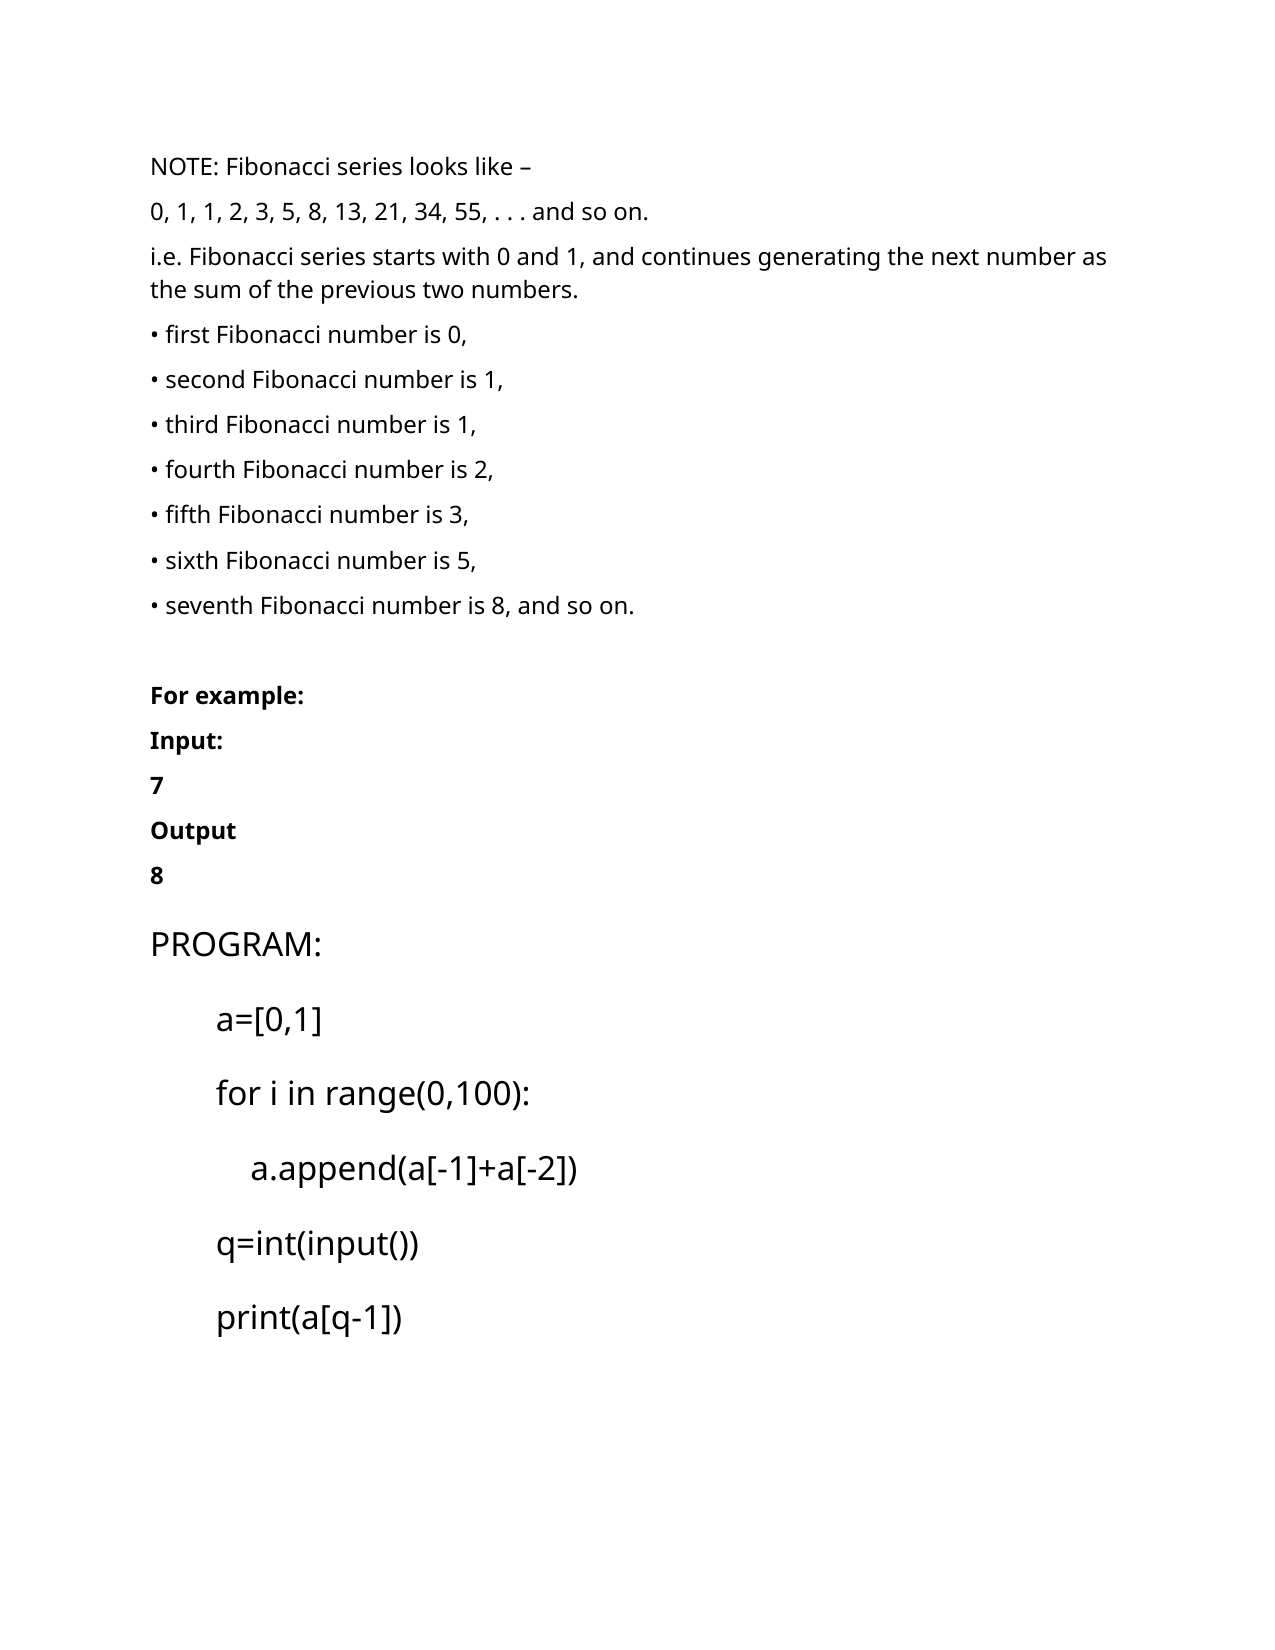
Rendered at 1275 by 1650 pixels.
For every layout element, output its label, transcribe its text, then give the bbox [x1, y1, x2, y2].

text 7 [150, 769, 1125, 802]
text 8 [150, 859, 1125, 892]
text PROGRAM: [150, 921, 1125, 966]
text For example: [150, 679, 1125, 711]
text 0, 1, 1, 2, 3, 5, 8, 13, 21, 34, 55, . . . and so on. [150, 195, 1125, 228]
text • fifth Fibonacci number is 3, [150, 498, 1125, 531]
text for i in range(0,100): [216, 1070, 1125, 1116]
text q=int(input()) [216, 1219, 1125, 1265]
text • second Fibonacci number is 1, [150, 363, 1125, 396]
text a.append(a[-1]+a[-2]) [216, 1145, 1125, 1190]
text i.e. Fibonacci series starts with 0 and 1, and continues generating the next number as the sum of the previous two numbers. [150, 240, 1125, 305]
text Output [150, 814, 1125, 847]
text • fourth Fibonacci number is 2, [150, 453, 1125, 486]
text a=[0,1] [216, 996, 1125, 1041]
text print(a[q-1]) [216, 1294, 1125, 1339]
text • third Fibonacci number is 1, [150, 408, 1125, 441]
text • seventh Fibonacci number is 8, and so on. [150, 588, 1125, 621]
text • first Fibonacci number is 0, [150, 318, 1125, 351]
text Input: [150, 724, 1125, 756]
text NOTE: Fibonacci series looks like – [150, 150, 1125, 183]
text • sixth Fibonacci number is 5, [150, 543, 1125, 576]
